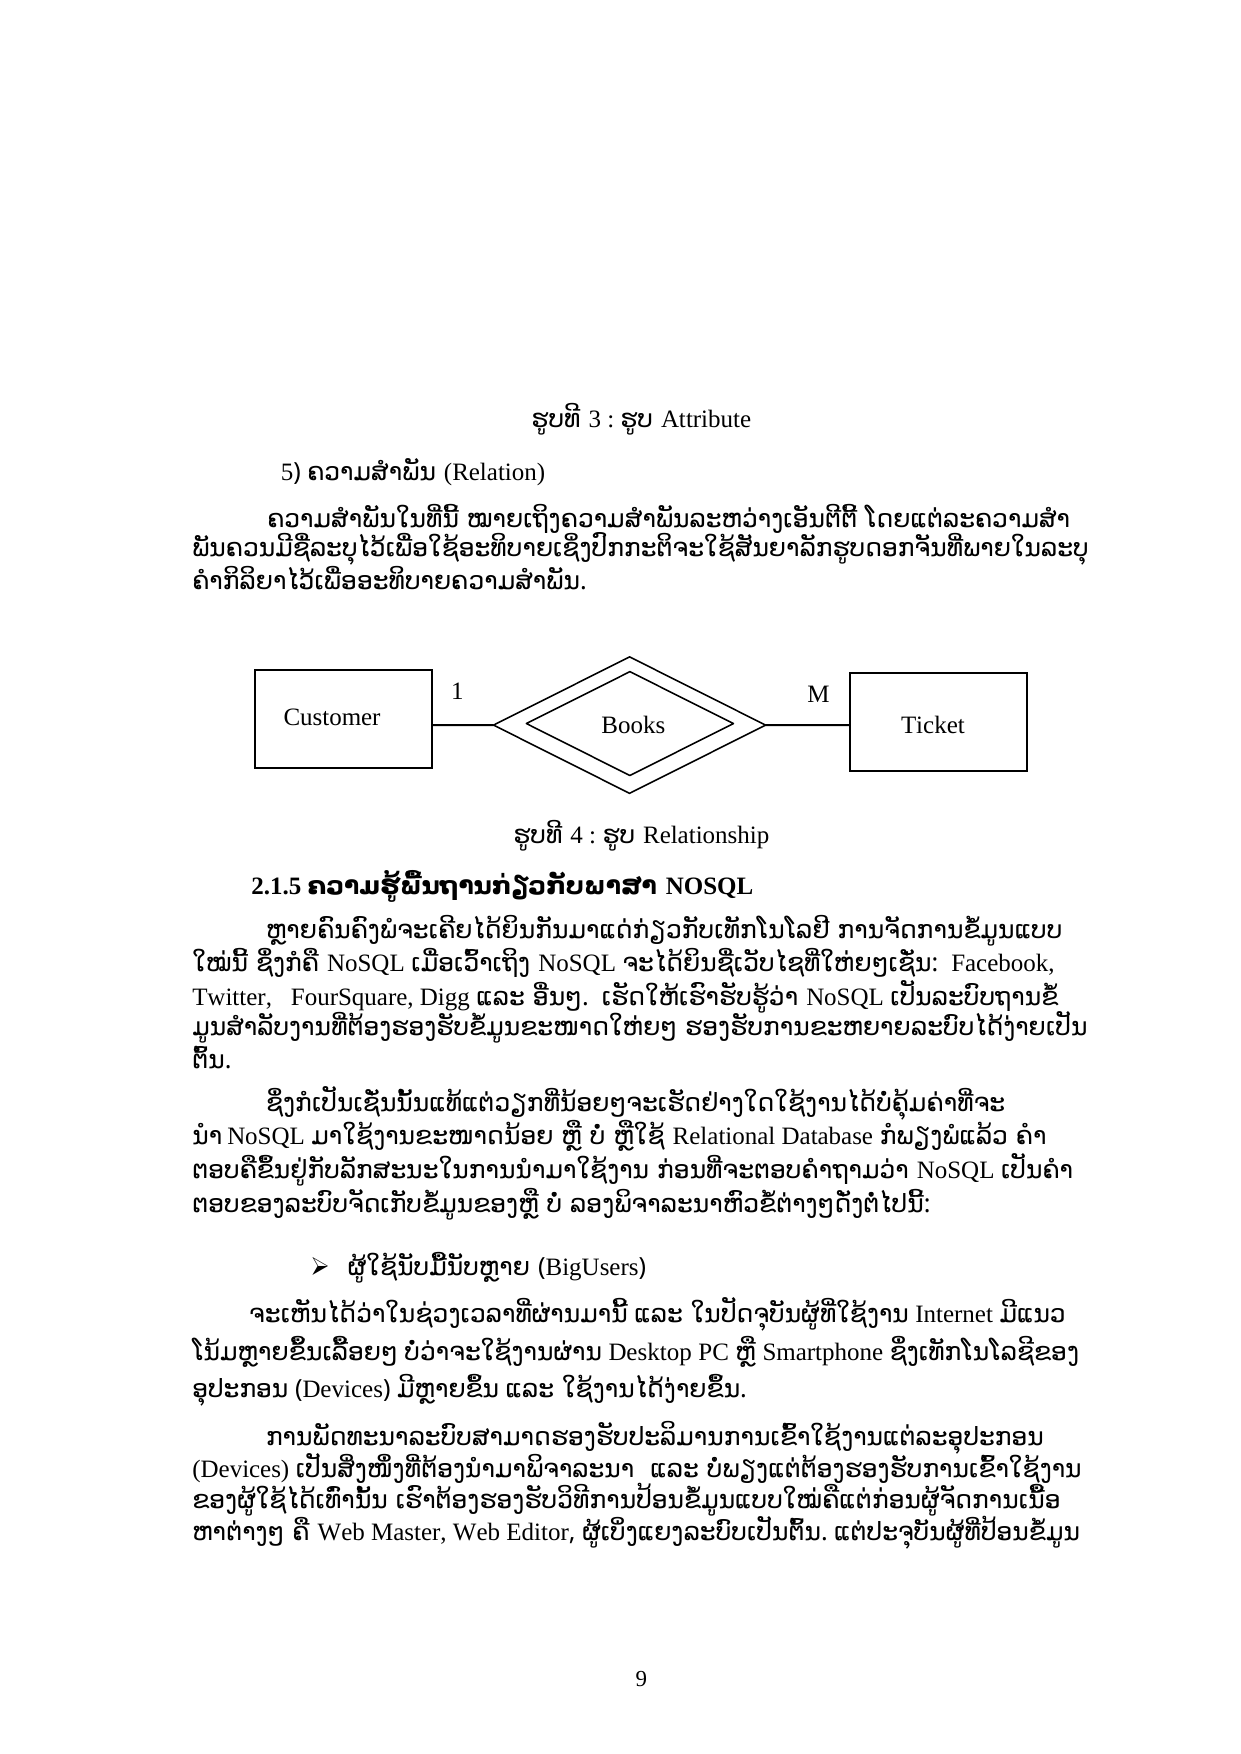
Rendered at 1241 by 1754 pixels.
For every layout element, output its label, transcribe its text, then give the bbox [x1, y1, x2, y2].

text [192, 1422, 1090, 1548]
list ຜູ້ໃຊ້ນັບມື້ນັບຫຼາຍ (BigUsers) [310, 1249, 1090, 1283]
text ຊຶ່ງ​ກໍ​ເປັນ​ເຊັ່ນ​ນັ້ນ​ແທ້ແຕ່​ວຽກ​ທີ່​ນ້ອຍ​ໆຈະ​ເຮັດ​ຢ່າງໃດໃຊ້​ງານ​ໄດ້​ບໍ່ຄຸ້ມ​ຄ່າ​ທີ່​ຈະ​ນຳNoSQL ມາ​ໃຊ້​ງານ​ຂະໜາດ​ນ້ອຍ​ ຫຼື ບໍ່ ຫຼື​ໃຊ້ Relational Database ກໍ​ພຽງ​ພໍ​ແລ້ວ ຄຳ​ຕອບ​ຄືຂຶ້ນ​ຢູ່​ກັບ​ລັກສະນະ​ໃນ​ການ​ນຳ​ມາ​ໃຊ້​ງານ ກ່ອນທີ່ຈະ​ຕອບ​ຄຳ​ຖາມວ່າ NoSQL ເປັນ​ຄຳ​ຕອບ​ຂອງ​ລະບົບ​ຈັດ​ເກັບ​ຂໍ້​ມູນ​ຂອງ​ຫຼື ບໍ່ ລອງ​ພິຈາລະນາ​ຫົວຂໍ້​ຕ່າງ​ໆດັ່ງ​ຕໍ່ໄປ​ນີ້: [192, 1088, 1090, 1219]
text ຮູບທີ 4 : ຮູບ Relationship [192, 821, 1090, 850]
text ຈະ​ເຫັນ​ໄດ້​ວ່າ​ໃນ​ຊ່ວງ​ເວລາ​ທີ່​ຜ່ານມາ​ນີ້ ແລະ ​ໃນ​ປັດ​ຈຸ​ບັນຜູ້​ທີ່​ໃຊ້​ງານ Internet ມີ​ແນວ​ໂນ້ມ​ຫຼາຍ​ຂຶ້ນ​ເລື້ອຍ​ໆ ບໍ່​ວ່າ​ຈະ​ໃຊ້​ງານ​ຜ່ານ Desktop PC ຫຼື Smartphone ຊຶ່ງ​ເທັກ​ໂນ​ໂລ​ຊີ​ຂອງ​ອຸປະກອນ (Devices) ມີ​​ຫຼາຍ​​ຂຶ້ນ ແລະ ​ໃຊ້​ງານ​ໄດ້​ງ່າຍ​ຂຶ້ນ. [192, 1295, 1090, 1409]
text ຮູບທີ 3 : ຮູບ Attribute [192, 404, 1090, 433]
text 5) ຄວາມສໍາພັນ (Relation) [281, 454, 1090, 488]
text ຄວາມສໍາພັນໃນທີ່ນີ້ ໝາຍເຖິງຄວາມສໍາພັນລະຫວ່າງເອັນຕີຕີ້ ໂດຍແຕ່ລະຄວາມສໍາພັນຄວນມີຊື່ລະບຸໄວ້ເພື່ອໃຊ້ອະທິບາຍເຊິ່ງປົກກະຕິຈະໃຊ້ສັນຍາລັກຮູບດອກຈັນທີ່ພາຍໃນລະບຸຄໍາກິລິຍາໄວ້ເພື່ອອະທິບາຍຄວາມສໍາພັນ. [192, 504, 1095, 597]
text ຫຼາຍ​ຄົນ​ຄົງ​ພໍ​ຈະ​ເຄີຍ​ໄດ້ຍິນ​ກັນ​ມາແດ່ກ່ຽວກັບ​ເທັກ​ໂນ​ໂລ​ຢີ​ ການ​ຈັດການ​ຂໍ້​ມູນ​ແບບ​ໃໝ່​ນີ້ ຊຶ່ງ​ກໍ​ຄື NoSQL ເມື່ອ​ເວົ້າ​ເຖິງ NoSQL ຈະ​ໄດ້ຍິນ​ຊື່​ເວັບ​ໄຊ​​ທີ່​ໃຫ່ຍ​ໆເຊັ່ນ: Facebook, Twitter, FourSquare, Digg ແລະ ​ອື່ນ​ໆ. ເຮັດໃຫ້​ເຮົາ​ຮັບ​ຮູ້​ວ່າ NoSQL ເປັນ​ລະບົບ​ຖານ​ຂໍ້​ມູນ​ສຳລັບ​ງານ​ທີ່​ຕ້ອງ​ຮອງ​ຮັບ​ຂໍ້​ມູນ​ຂະໜາດ​ໃຫ່ຍໆ ຮອງ​ຮັບ​ການ​ຂະຫຍາຍ​ລະບົບ​ໄດ້​ງ່າຍເປັນ​ຕົ້ນ. [192, 915, 1090, 1076]
subtitle 2.1.5 ຄວາມຮູ້ພື້ນຖານກ່ຽວກັບພາສາ NOSQL [251, 871, 1090, 900]
